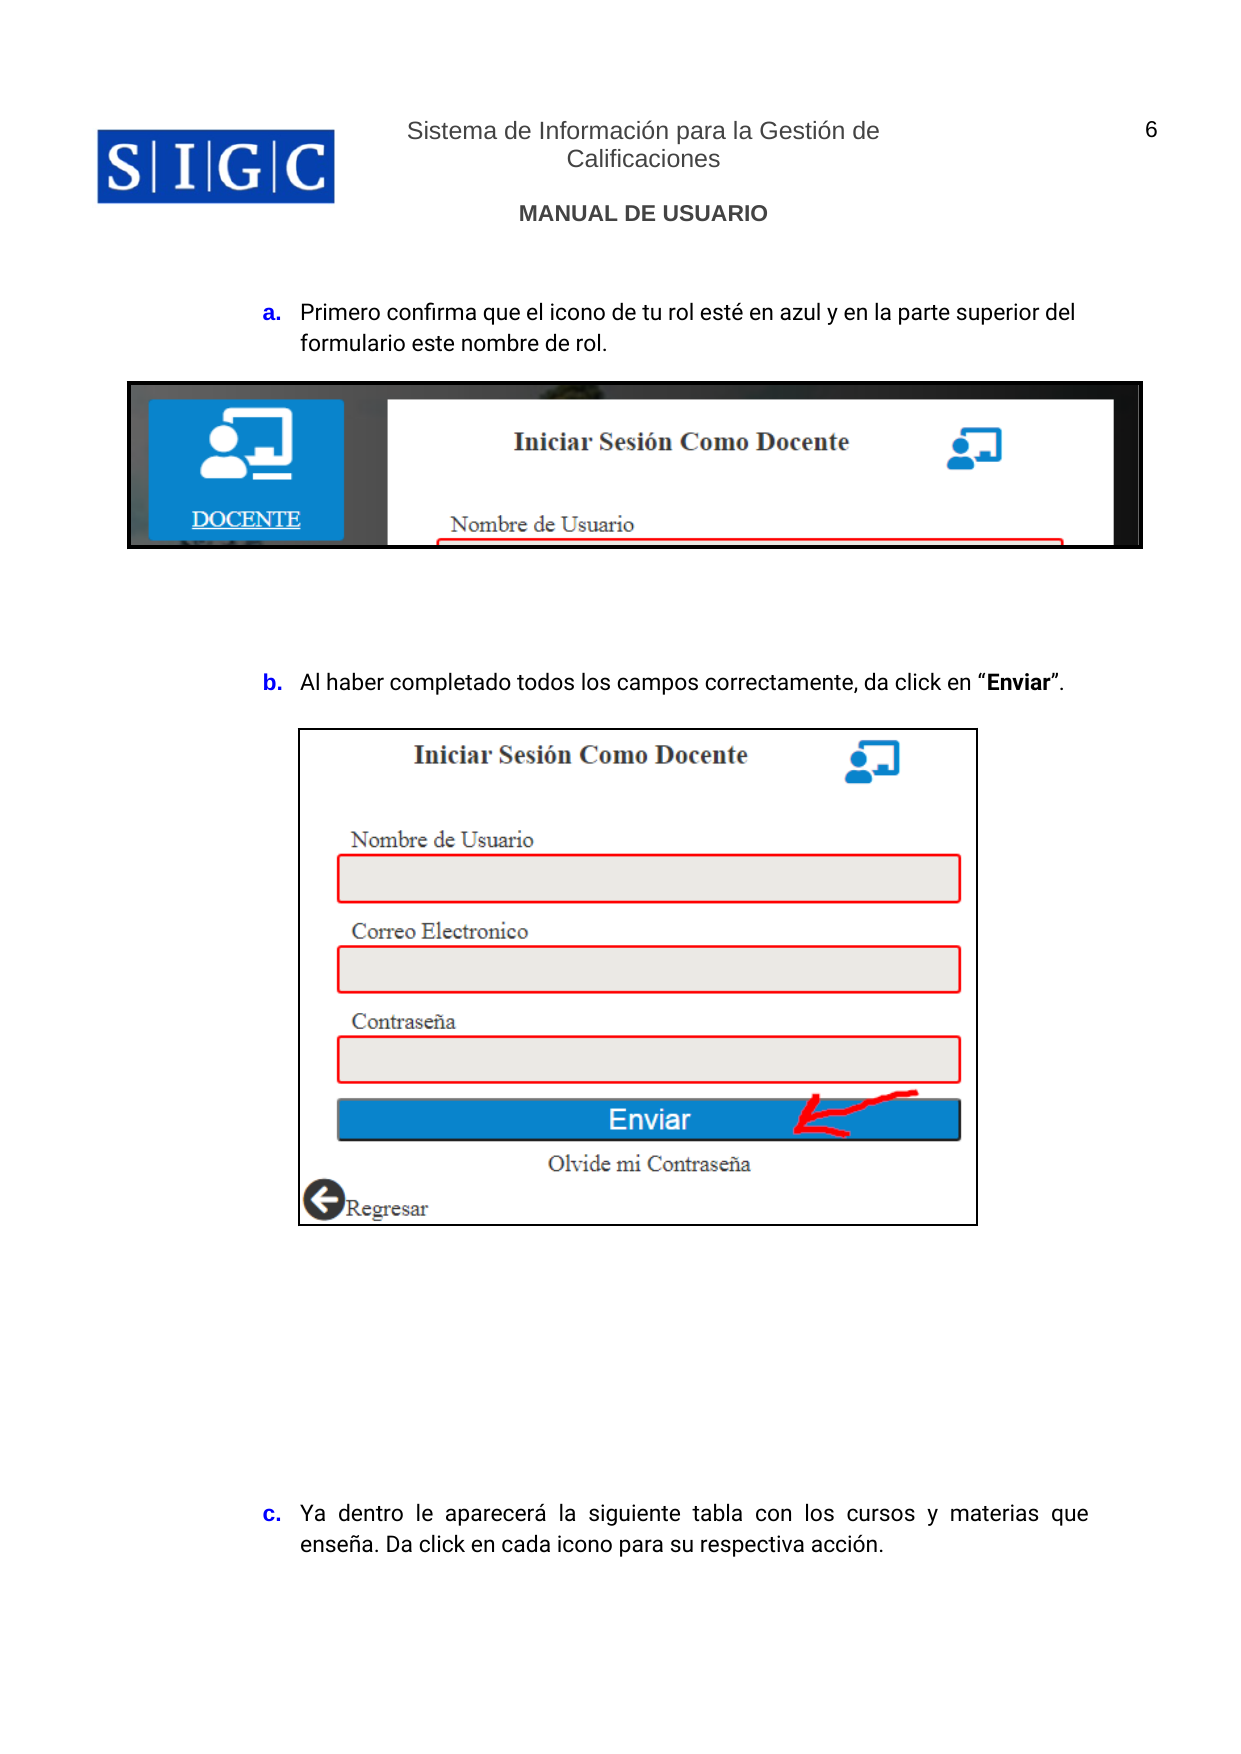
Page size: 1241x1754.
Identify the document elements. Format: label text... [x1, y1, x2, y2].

list Al haber completado todos los campos correctamente, da click en “Enviar”. [262, 668, 1090, 696]
picture [131, 385, 1139, 545]
picture [300, 730, 976, 1224]
list Ya dentro le aparecerá la siguiente tabla con los cursos y materias que enseña. Da click en cada icono para su respectiva acción. [262, 1500, 1090, 1558]
picture [92, 126, 337, 208]
list Primero confirma que el icono de tu rol esté en azul y en la parte superior del formulario este nombre de rol. [262, 299, 1090, 357]
